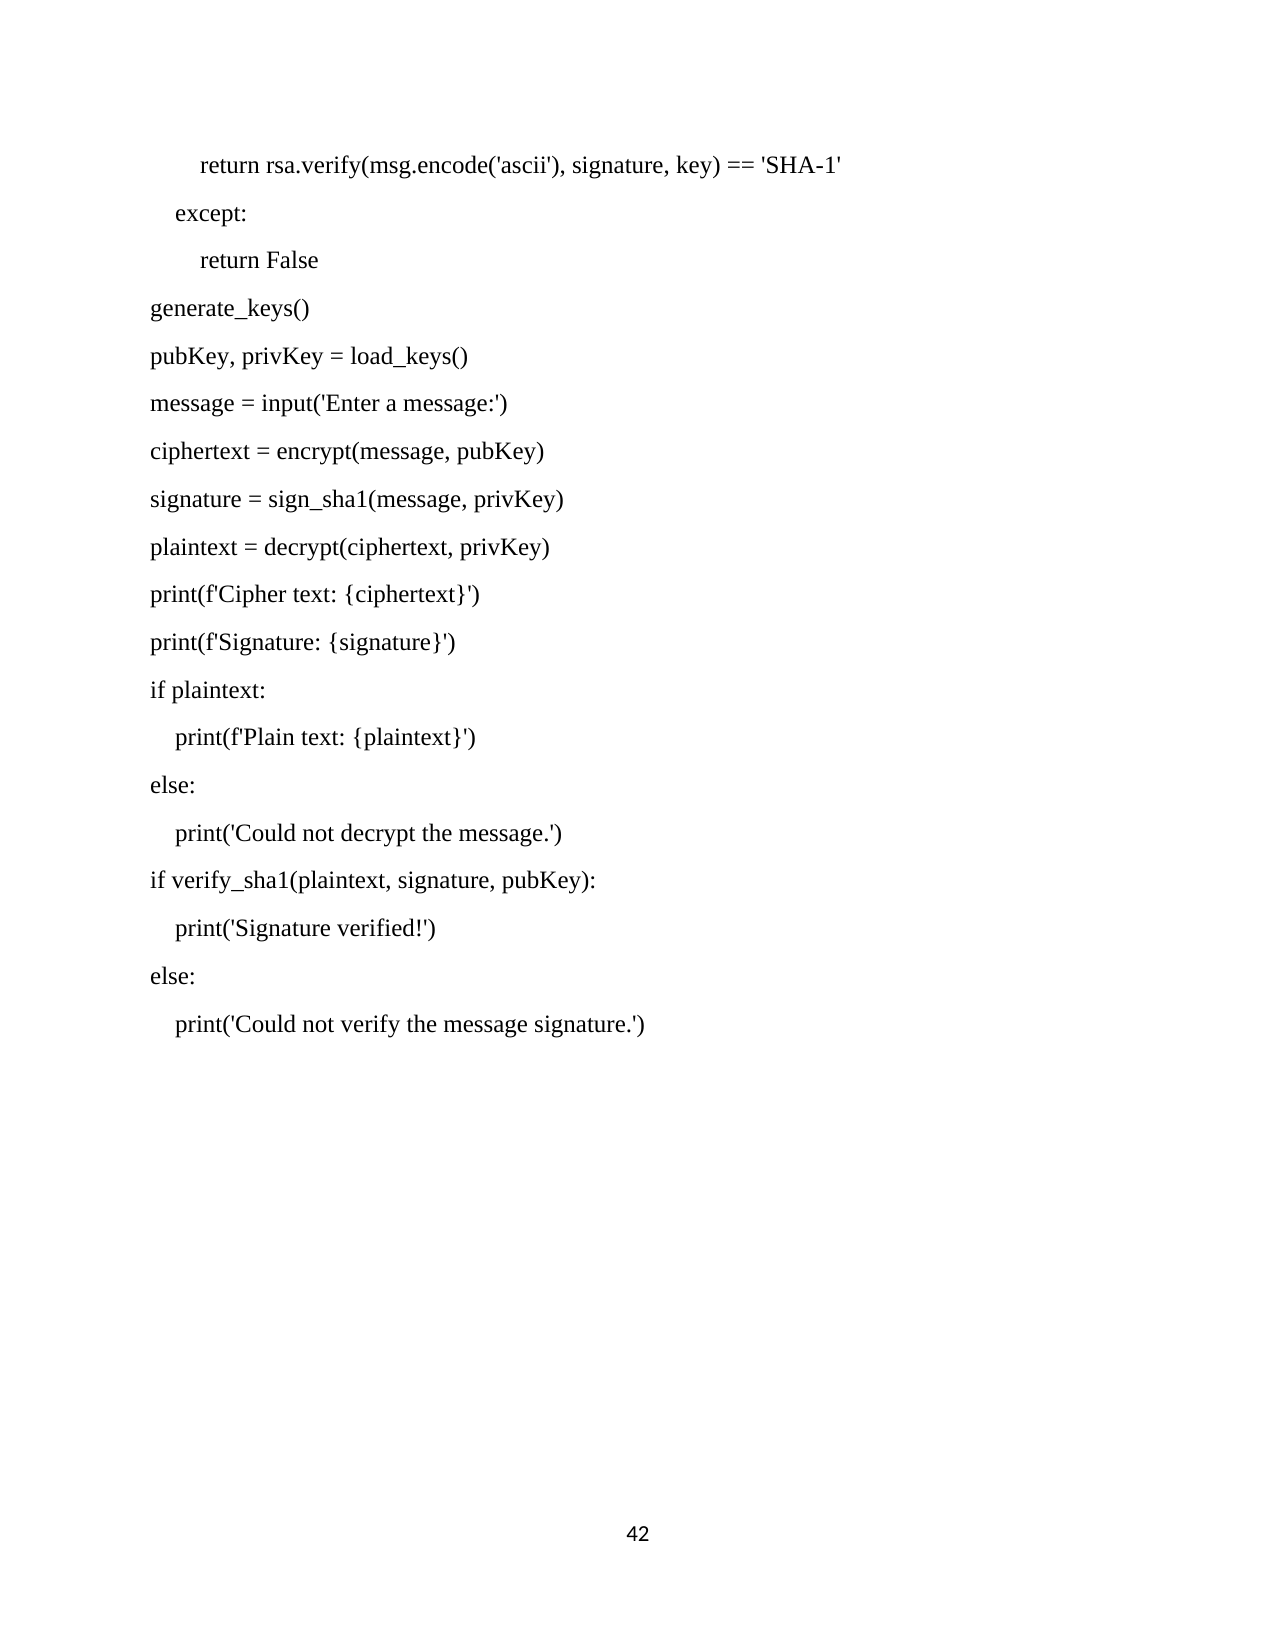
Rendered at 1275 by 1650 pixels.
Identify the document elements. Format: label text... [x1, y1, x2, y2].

text pubKey, privKey = load_keys() [150, 341, 1125, 369]
text message = input('Enter a message:') [150, 388, 1125, 417]
text if verify_sha1(plaintext, signature, pubKey): [150, 866, 1125, 894]
text return rsa.verify(msg.encode('ascii'), signature, key) == 'SHA-1' [150, 150, 1125, 179]
text print('Could not verify the message signature.') [150, 1009, 1125, 1037]
text except: [150, 198, 1125, 226]
text ciphertext = encrypt(message, pubKey) [150, 436, 1125, 465]
text print(f'Cipher text: {ciphertext}') [150, 579, 1125, 608]
text plaintext = decrypt(ciphertext, privKey) [150, 532, 1125, 560]
text generate_keys() [150, 293, 1125, 322]
text print('Signature verified!') [150, 913, 1125, 942]
text else: [150, 770, 1125, 799]
text else: [150, 961, 1125, 990]
text print('Could not decrypt the message.') [150, 818, 1125, 847]
text return False [150, 245, 1125, 274]
text print(f'Plain text: {plaintext}') [150, 722, 1125, 751]
text if plaintext: [150, 675, 1125, 703]
text print(f'Signature: {signature}') [150, 627, 1125, 656]
text signature = sign_sha1(message, privKey) [150, 484, 1125, 513]
